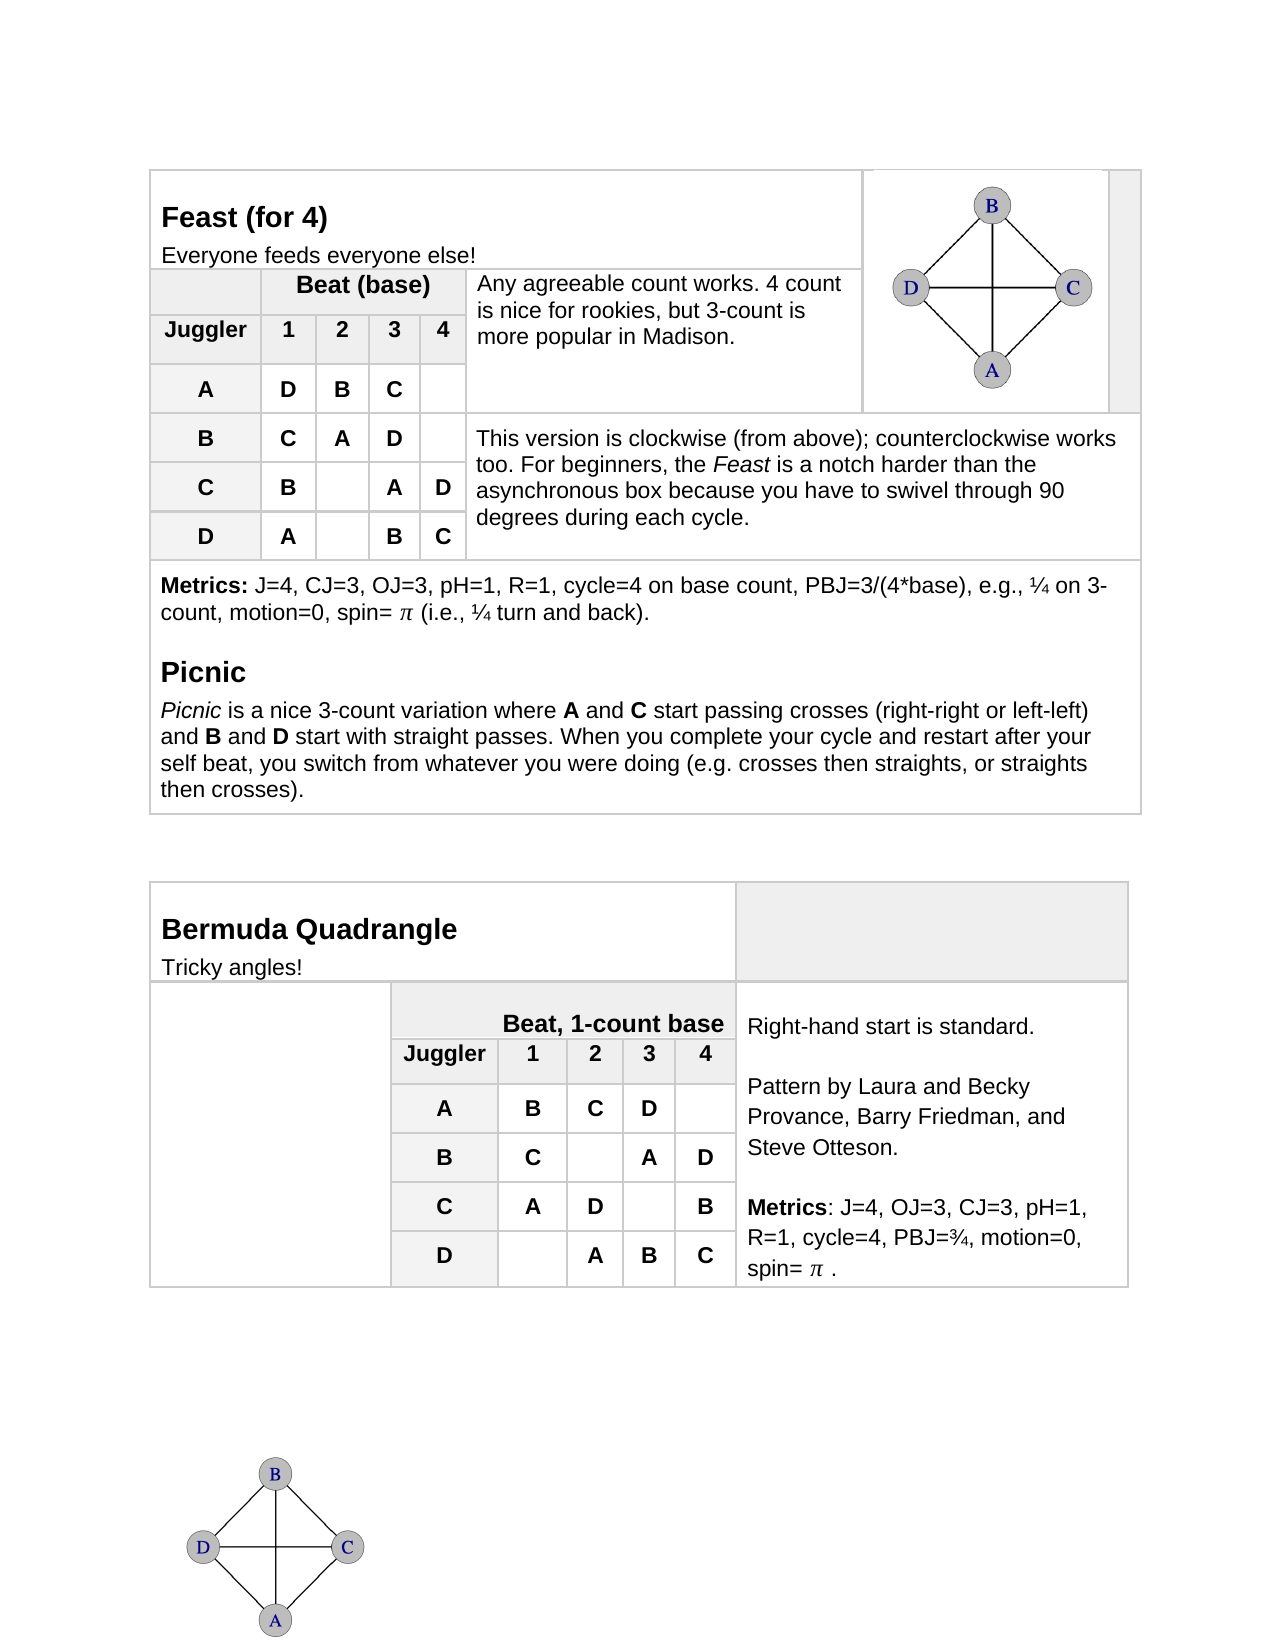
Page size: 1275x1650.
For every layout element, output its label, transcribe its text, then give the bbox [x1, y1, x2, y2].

table_cell 3 [624, 1040, 674, 1083]
table_cell A [624, 1134, 674, 1181]
table_cell D [151, 513, 260, 559]
table_header [864, 171, 1108, 412]
table_header Feast (for 4) Everyone feeds everyone else! [151, 171, 861, 268]
table_cell [676, 1085, 735, 1132]
table_cell B [317, 365, 368, 412]
table_cell D [568, 1183, 622, 1230]
table_cell D [262, 365, 315, 412]
table_cell A [392, 1085, 497, 1132]
table_cell A [262, 513, 315, 559]
table_cell C [262, 414, 315, 461]
table_cell 4 [676, 1040, 735, 1083]
picture [873, 170, 1102, 404]
table_cell C [499, 1134, 566, 1181]
table_cell 3 [370, 316, 419, 363]
table_cell C [392, 1183, 497, 1230]
table_cell C [568, 1085, 622, 1132]
table_cell Any agreeable count works. 4 count is nice for rookies, but 3-count is more popular in Madison. [467, 270, 861, 412]
table_cell D [421, 463, 465, 510]
table_header Bermuda Quadrangle Tricky angles! [151, 883, 735, 980]
table_cell B [151, 414, 260, 461]
table_cell [421, 414, 465, 461]
table_cell B [262, 463, 315, 510]
table_cell 2 [568, 1040, 622, 1083]
table_cell C [151, 463, 260, 510]
table_cell Beat, 1-count base [392, 983, 735, 1037]
table_cell Right-hand start is standard. Pattern by Laura and Becky Provance, Barry Friedman, and Steve Otteson. Metrics: J=4, OJ=3, CJ=3, pH=1, R=1, cycle=4, PBJ=¾, motion=0, spin= . [737, 983, 1127, 1286]
table_cell This version is clockwise (from above); counterclockwise works too. For beginners, the Feast is a notch harder than the asynchronous box because you have to swivel through 90 degrees during each cycle. [467, 414, 1140, 559]
table_cell [624, 1183, 674, 1230]
table_cell D [676, 1134, 735, 1181]
table_cell B [370, 513, 419, 559]
table_cell Metrics: J=4, CJ=3, OJ=3, pH=1, R=1, cycle=4 on base count, PBJ=3/(4*base), e.g., ¼ on 3-count, motion=0, spin= (i.e., ¼ turn and back). Picnic Picnic is a nice 3-count variation where A and C start passing crosses (right-right or left-left) and B and D start with straight passes. When you complete your cycle and restart after your self beat, you switch from whatever you were doing (e.g. crosses then straights, or straights then crosses). [151, 561, 1140, 812]
table_cell 2 [317, 316, 368, 363]
table_cell [317, 463, 368, 510]
table_cell [421, 365, 465, 412]
table_header [1110, 171, 1140, 412]
table_cell A [317, 414, 368, 461]
table_cell B [624, 1232, 674, 1286]
table_cell A [499, 1183, 566, 1230]
table_cell Beat (base) [262, 270, 465, 314]
table_cell 1 [499, 1040, 566, 1083]
table_header [737, 883, 1127, 980]
table_cell [568, 1134, 622, 1181]
table_cell [151, 983, 390, 1286]
table_cell D [624, 1085, 674, 1132]
table_cell 1 [262, 316, 315, 363]
table_cell B [676, 1183, 735, 1230]
table_cell A [568, 1232, 622, 1286]
table_cell A [370, 463, 419, 510]
table_cell [499, 1232, 566, 1286]
picture [170, 1442, 373, 1650]
table_cell Juggler [151, 316, 260, 363]
table_cell [317, 513, 368, 559]
table_cell C [676, 1232, 735, 1286]
table_cell C [370, 365, 419, 412]
table_cell 4 [421, 316, 465, 363]
table_cell C [421, 513, 465, 559]
table_cell Juggler [392, 1040, 497, 1083]
table_cell [151, 270, 260, 314]
table_cell A [151, 365, 260, 412]
table_cell B [392, 1134, 497, 1181]
table_cell D [370, 414, 419, 461]
table_cell B [499, 1085, 566, 1132]
table_cell D [392, 1232, 497, 1286]
